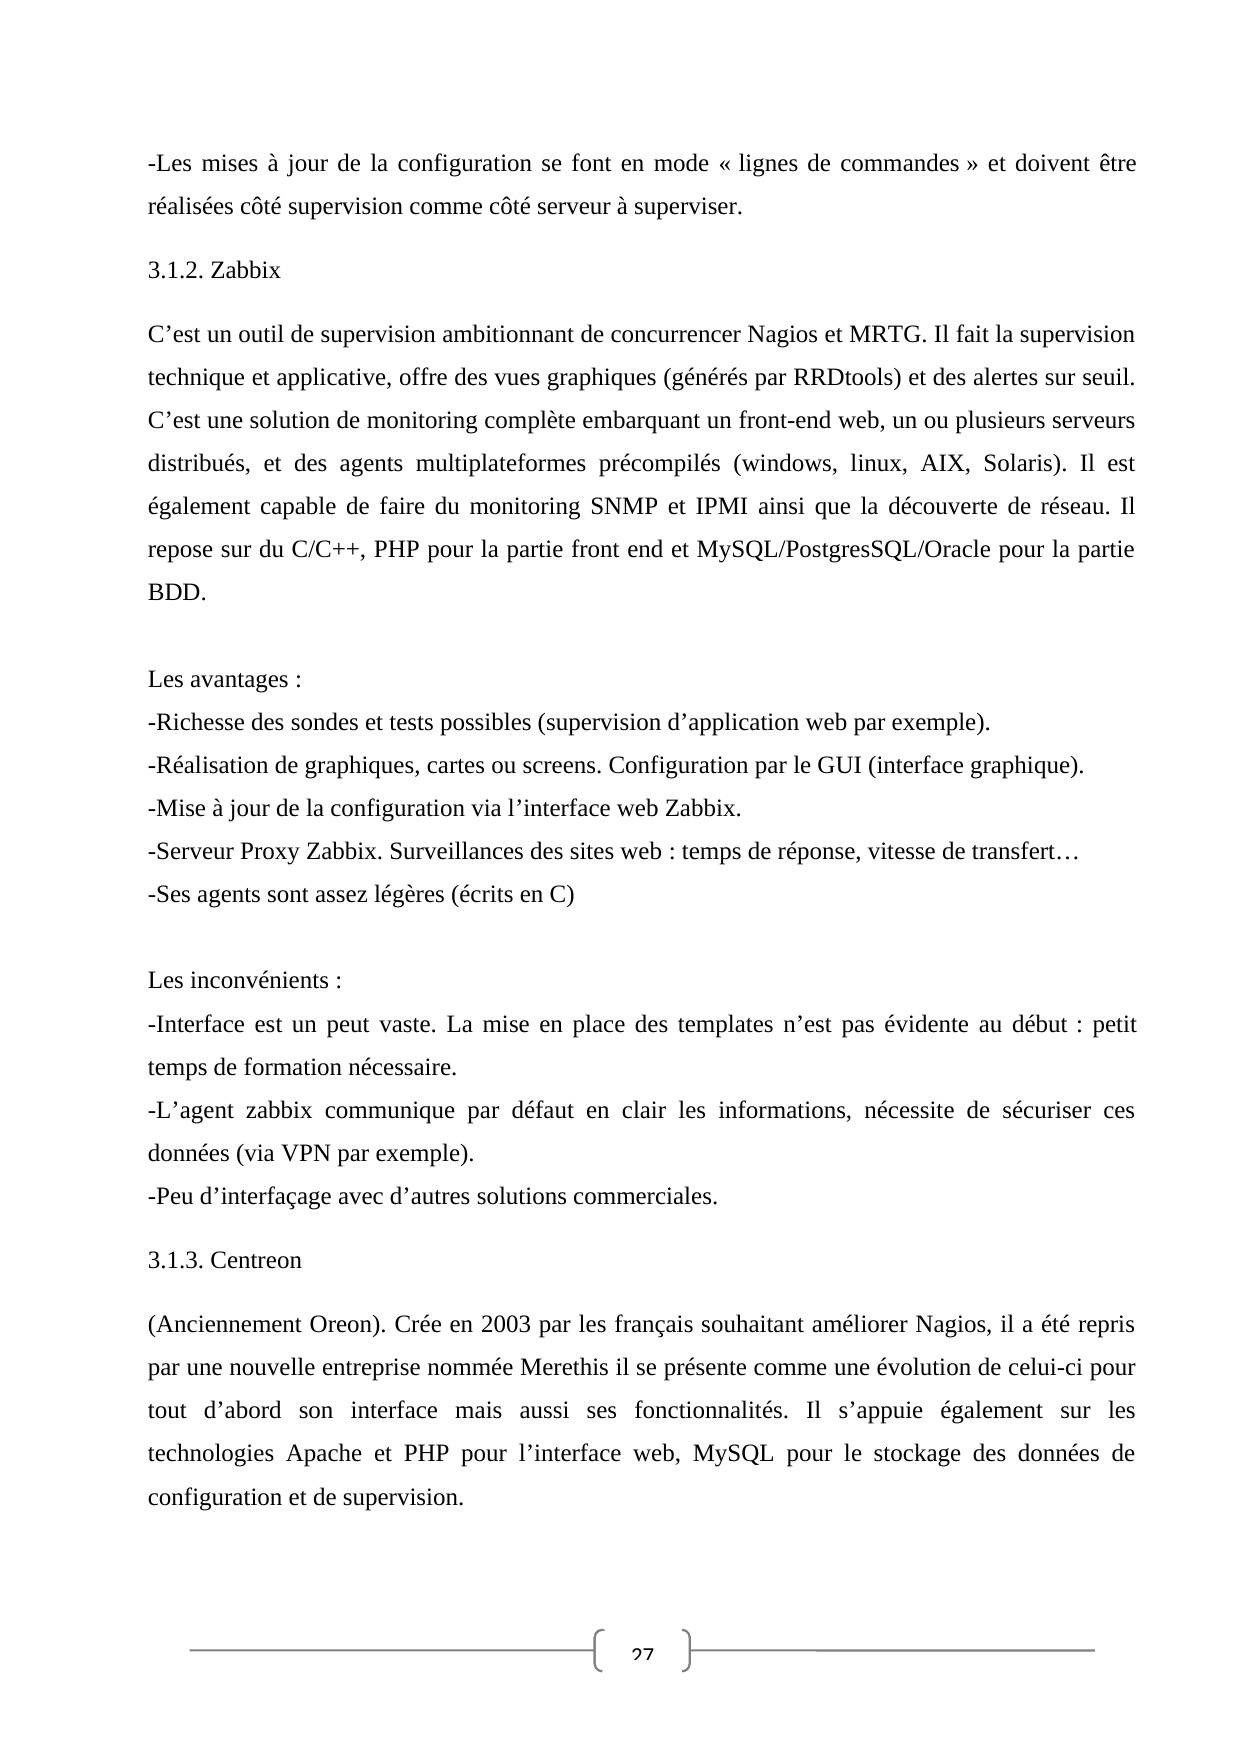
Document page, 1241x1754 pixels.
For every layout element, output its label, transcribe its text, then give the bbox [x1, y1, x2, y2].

text -Les mises à jour de la configuration se font en mode « lignes de commandes » et doivent être réalisées côté supervision comme côté serveur à superviser. [148, 148, 1137, 219]
list C’est un outil de supervision ambitionnant de concurrencer Nagios et MRTG. Il fait la supervision technique et applicative, offre des vues graphiques (générés par RRDtools) et des alertes sur seuil. C’est une solution de monitoring complète embarquant un front-end web, un ou plusieurs serveurs distribués, et des agents multiplateformes précompilés (windows, linux, AIX, Solaris). Il est également capable de faire du monitoring SNMP et IPMI ainsi que la découverte de réseau. Il repose sur du C/C++, PHP pour la partie front end et MySQL/PostgresSQL/Oracle pour la partie BDD. [148, 319, 1137, 606]
text 3.1.3. Centreon [148, 1245, 1137, 1274]
list Les avantages : [148, 664, 1137, 692]
list Les inconvénients : [148, 966, 1137, 994]
list -Mise à jour de la configuration via l’interface web Zabbix. [148, 793, 1137, 822]
list -Ses agents sont assez légères (écrits en C) [148, 879, 1137, 908]
list -Réalisation de graphiques, cartes ou screens. Configuration par le GUI (interface graphique). [148, 750, 1137, 779]
list (Anciennement Oreon). Crée en 2003 par les français souhaitant améliorer Nagios, il a été repris par une nouvelle entreprise nommée Merethis il se présente comme une évolution de celui-ci pour tout d’abord son interface mais aussi ses fonctionnalités. Il s’appuie également sur les technologies Apache et PHP pour l’interface web, MySQL pour le stockage des données de configuration et de supervision. [148, 1309, 1137, 1510]
list -Serveur Proxy Zabbix. Surveillances des sites web : temps de réponse, vitesse de transfert… [148, 836, 1137, 865]
text 3.1.2. Zabbix [148, 255, 1137, 283]
list -Interface est un peut vaste. La mise en place des templates n’est pas évidente au début : petit temps de formation nécessaire. [148, 1009, 1137, 1081]
list -Peu d’interfaçage avec d’autres solutions commerciales. [148, 1181, 1137, 1210]
list -L’agent zabbix communique par défaut en clair les informations, nécessite de sécuriser ces données (via VPN par exemple). [148, 1095, 1137, 1167]
list -Richesse des sondes et tests possibles (supervision d’application web par exemple). [148, 707, 1137, 736]
